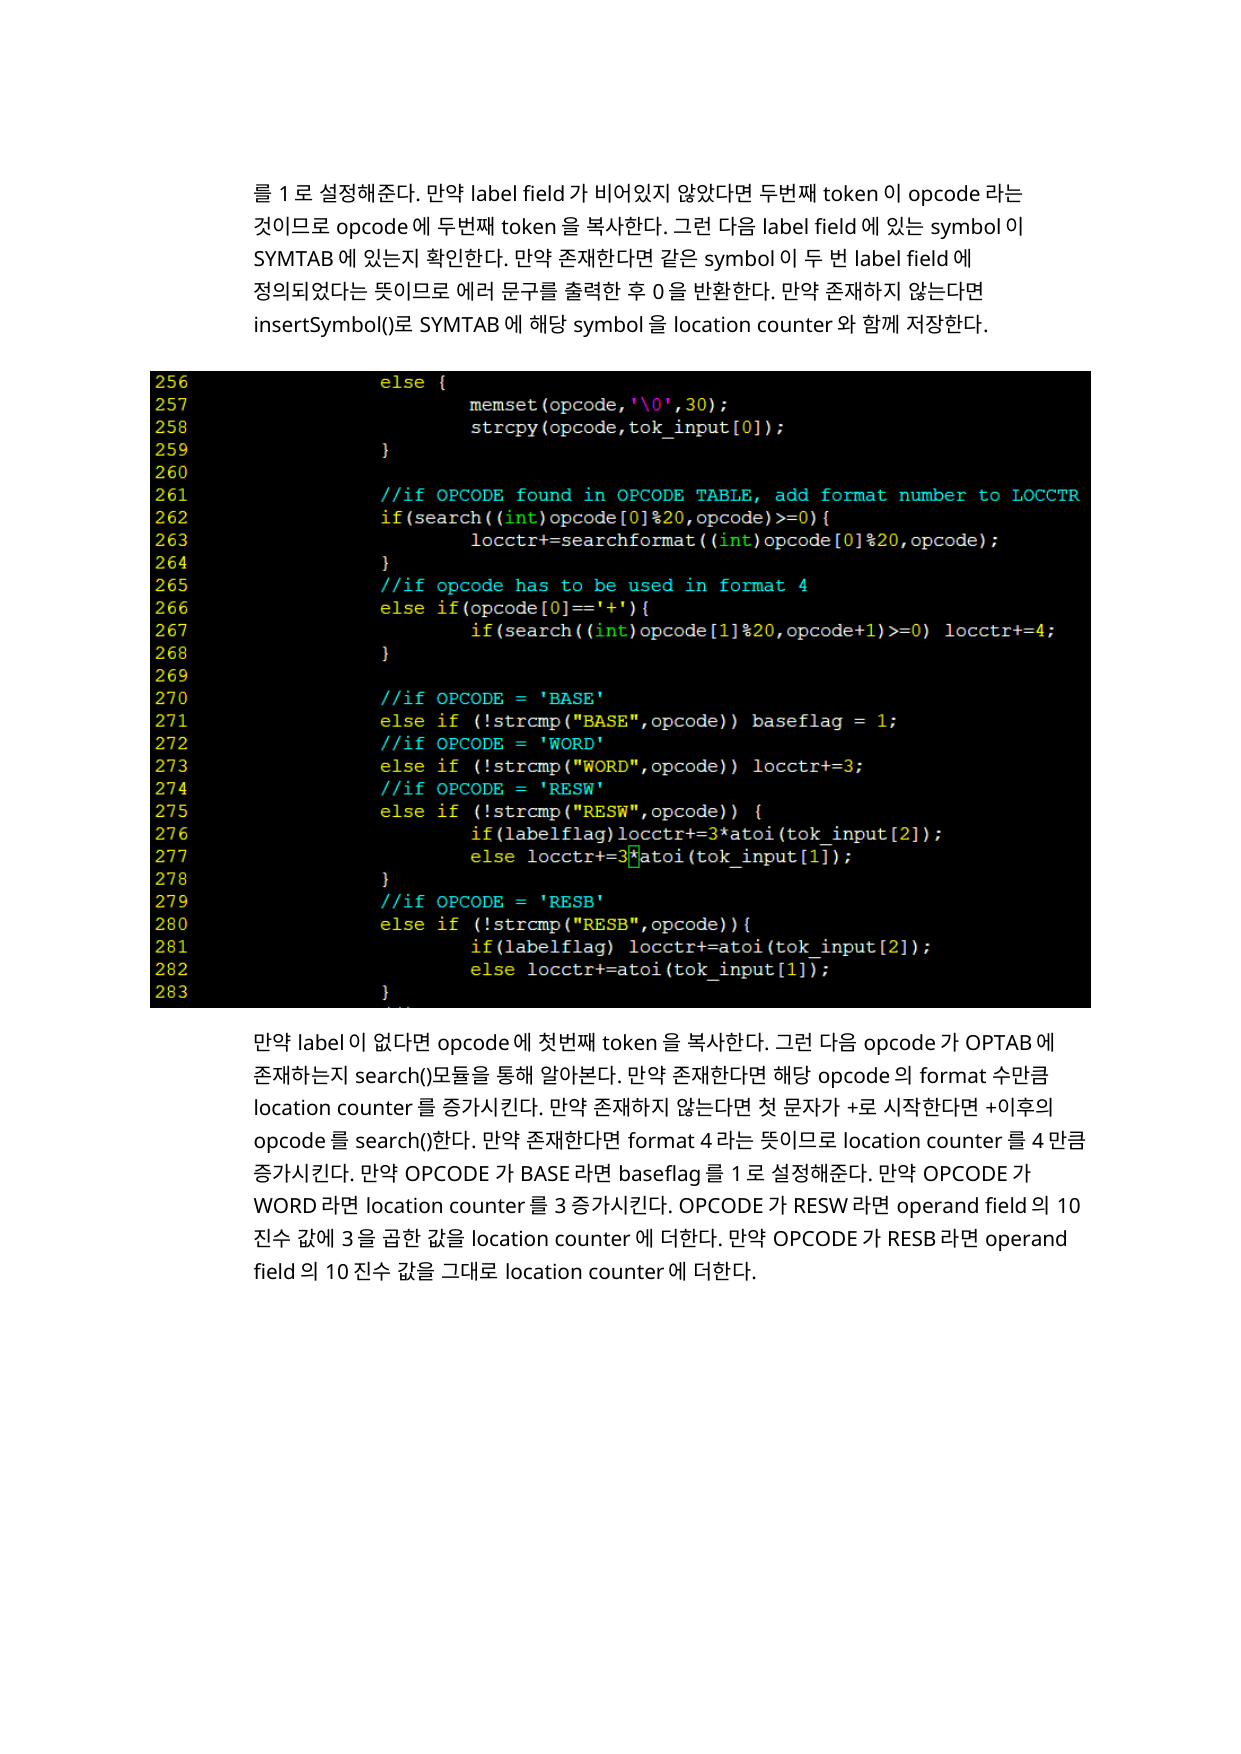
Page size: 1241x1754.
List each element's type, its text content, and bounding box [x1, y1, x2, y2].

text 만약 label이 없다면 opcode에 첫번째 token을 복사한다. 그런 다음 opcode가 OPTAB에 존재하는지 search()모듈을 통해 알아본다. 만약 존재한다면 해당 opcode의 format 수만큼 location counter를 증가시킨다. 만약 존재하지 않는다면 첫 문자가 +로 시작한다면 +이후의 opcode를 search()한다. 만약 존재한다면 format 4라는 뜻이므로 location counter를 4만큼 증가시킨다. 만약 OPCODE 가 BASE라면 baseflag를 1로 설정해준다. 만약 OPCODE가 WORD라면 location counter를 3 증가시킨다. OPCODE가 RESW라면 operand field의 10진수 값에 3을 곱한 값을 location counter에 더한다. 만약 OPCODE가 RESB라면 operand field의 10진수 값을 그대로 location counter에 더한다. [253, 1026, 1090, 1285]
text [253, 177, 1090, 338]
picture [150, 371, 1091, 1008]
